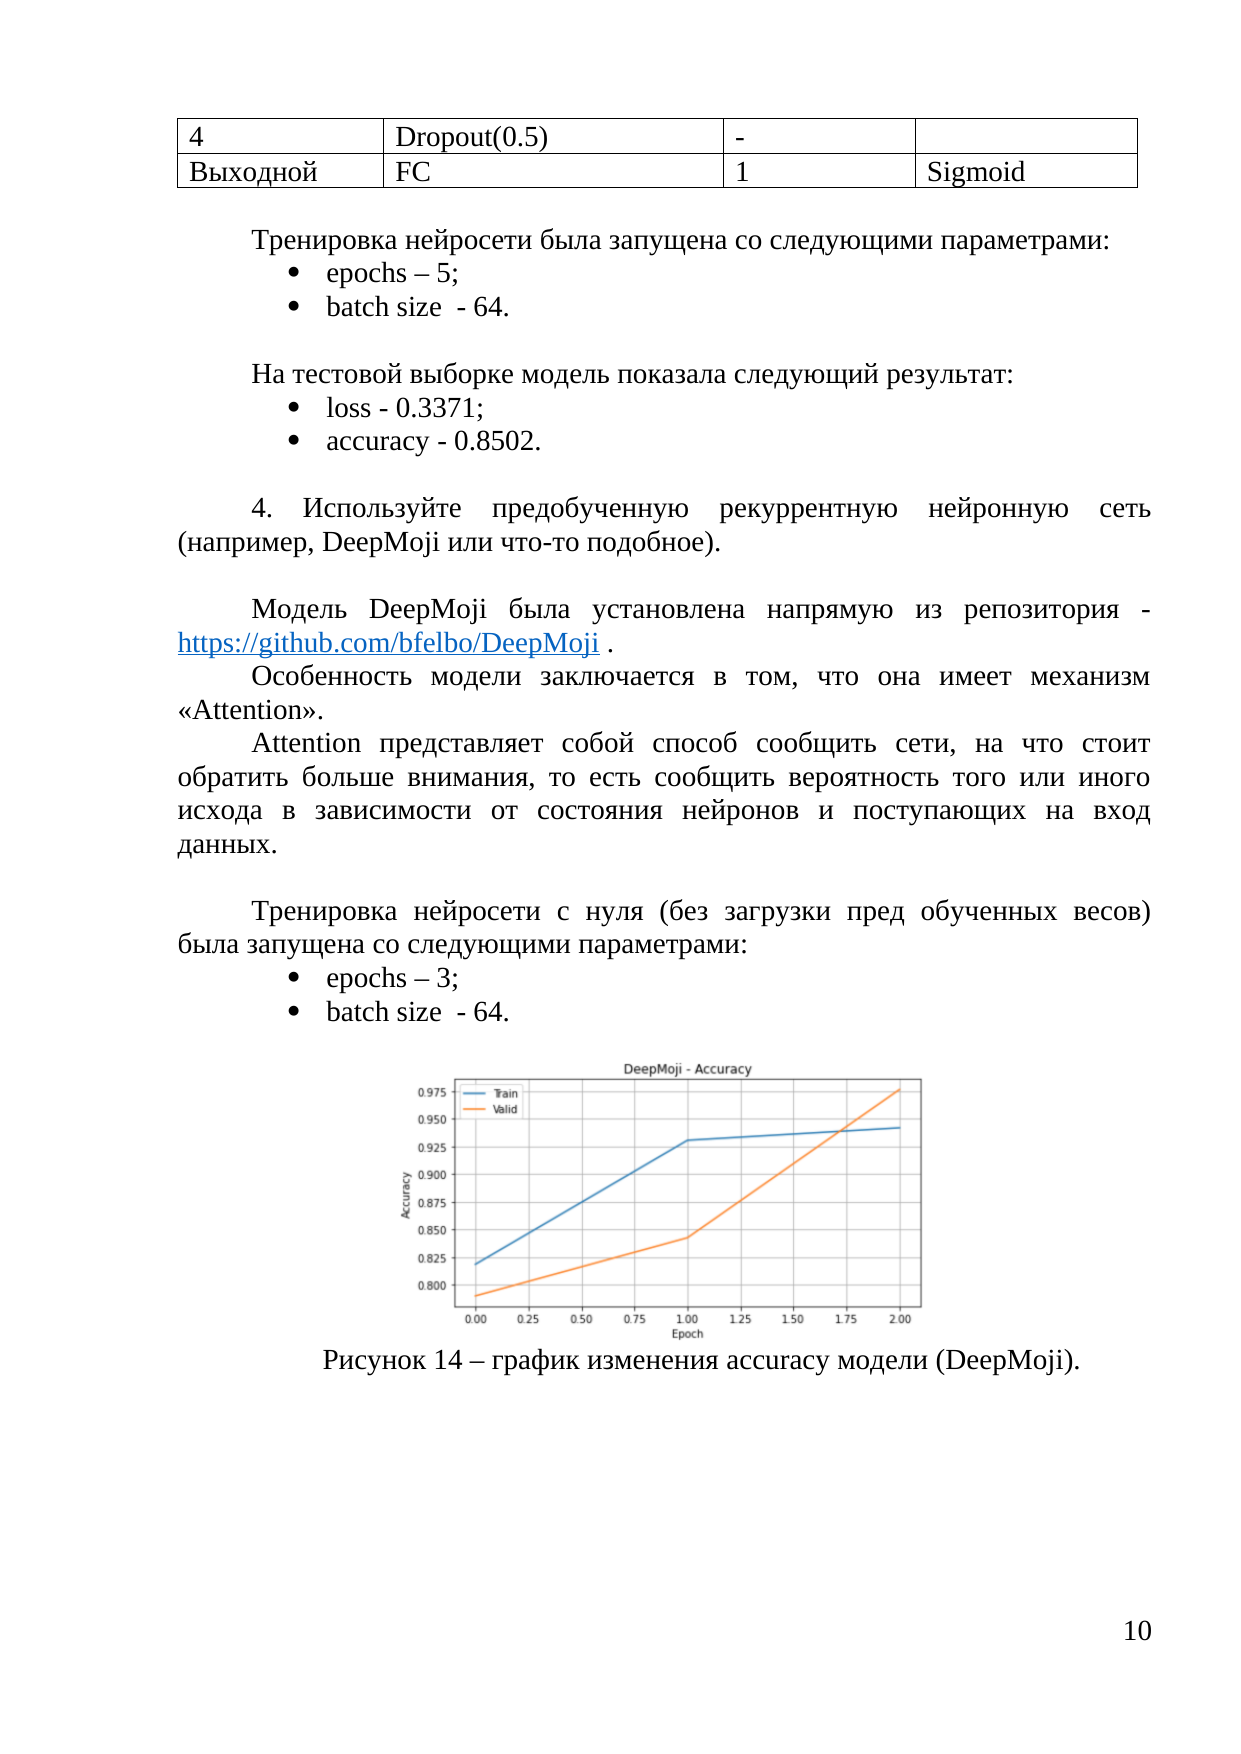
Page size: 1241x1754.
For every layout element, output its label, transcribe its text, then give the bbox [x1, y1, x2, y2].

text Attention представляет собой способ сообщить сети, на что стоит обратить больше внимания, то есть сообщить вероятность того или иного исхода в зависимости от состояния нейронов и поступающих на вход данных. [177, 725, 1152, 859]
text Тренировка нейросети с нуля (без загрузки пред обученных весов) была запущена со следующими параметрами: [177, 893, 1152, 960]
table_cell 1 [724, 154, 915, 187]
table_cell FC [384, 154, 723, 187]
table_cell Выходной [178, 154, 383, 187]
list batch size - 64. [288, 289, 1152, 323]
text На тестовой выборке модель показала следующий результат: [177, 356, 1152, 390]
table_cell 4 [178, 119, 383, 153]
text Тренировка нейросети была запущена со следующими параметрами: [177, 222, 1152, 255]
table_cell [916, 119, 1137, 153]
list batch size - 64. [288, 994, 1152, 1027]
text Особенность модели заключается в том, что она имеет механизм «Attention». [177, 658, 1152, 725]
list epochs – 3; [288, 960, 1152, 994]
table_cell - [724, 119, 915, 153]
list loss - 0.3371; [288, 390, 1152, 423]
text Модель DeepMoji была установлена напрямую из репозитория - https://github.com/bfelbo/DeepMoji . [177, 591, 1152, 658]
table_cell Dropout(0.5) [384, 119, 723, 153]
list accuracy - 0.8502. [288, 423, 1152, 457]
picture [398, 1061, 930, 1343]
list epochs – 5; [288, 255, 1152, 289]
text Рисунок 14 – график изменения accuracy модели (DeepMoji). [177, 1342, 1152, 1376]
text 4. Используйте предобученную рекуррентную нейронную сеть (например, DeepMoji или что-то подобное). [177, 491, 1152, 558]
table_cell Sigmoid [916, 154, 1137, 187]
